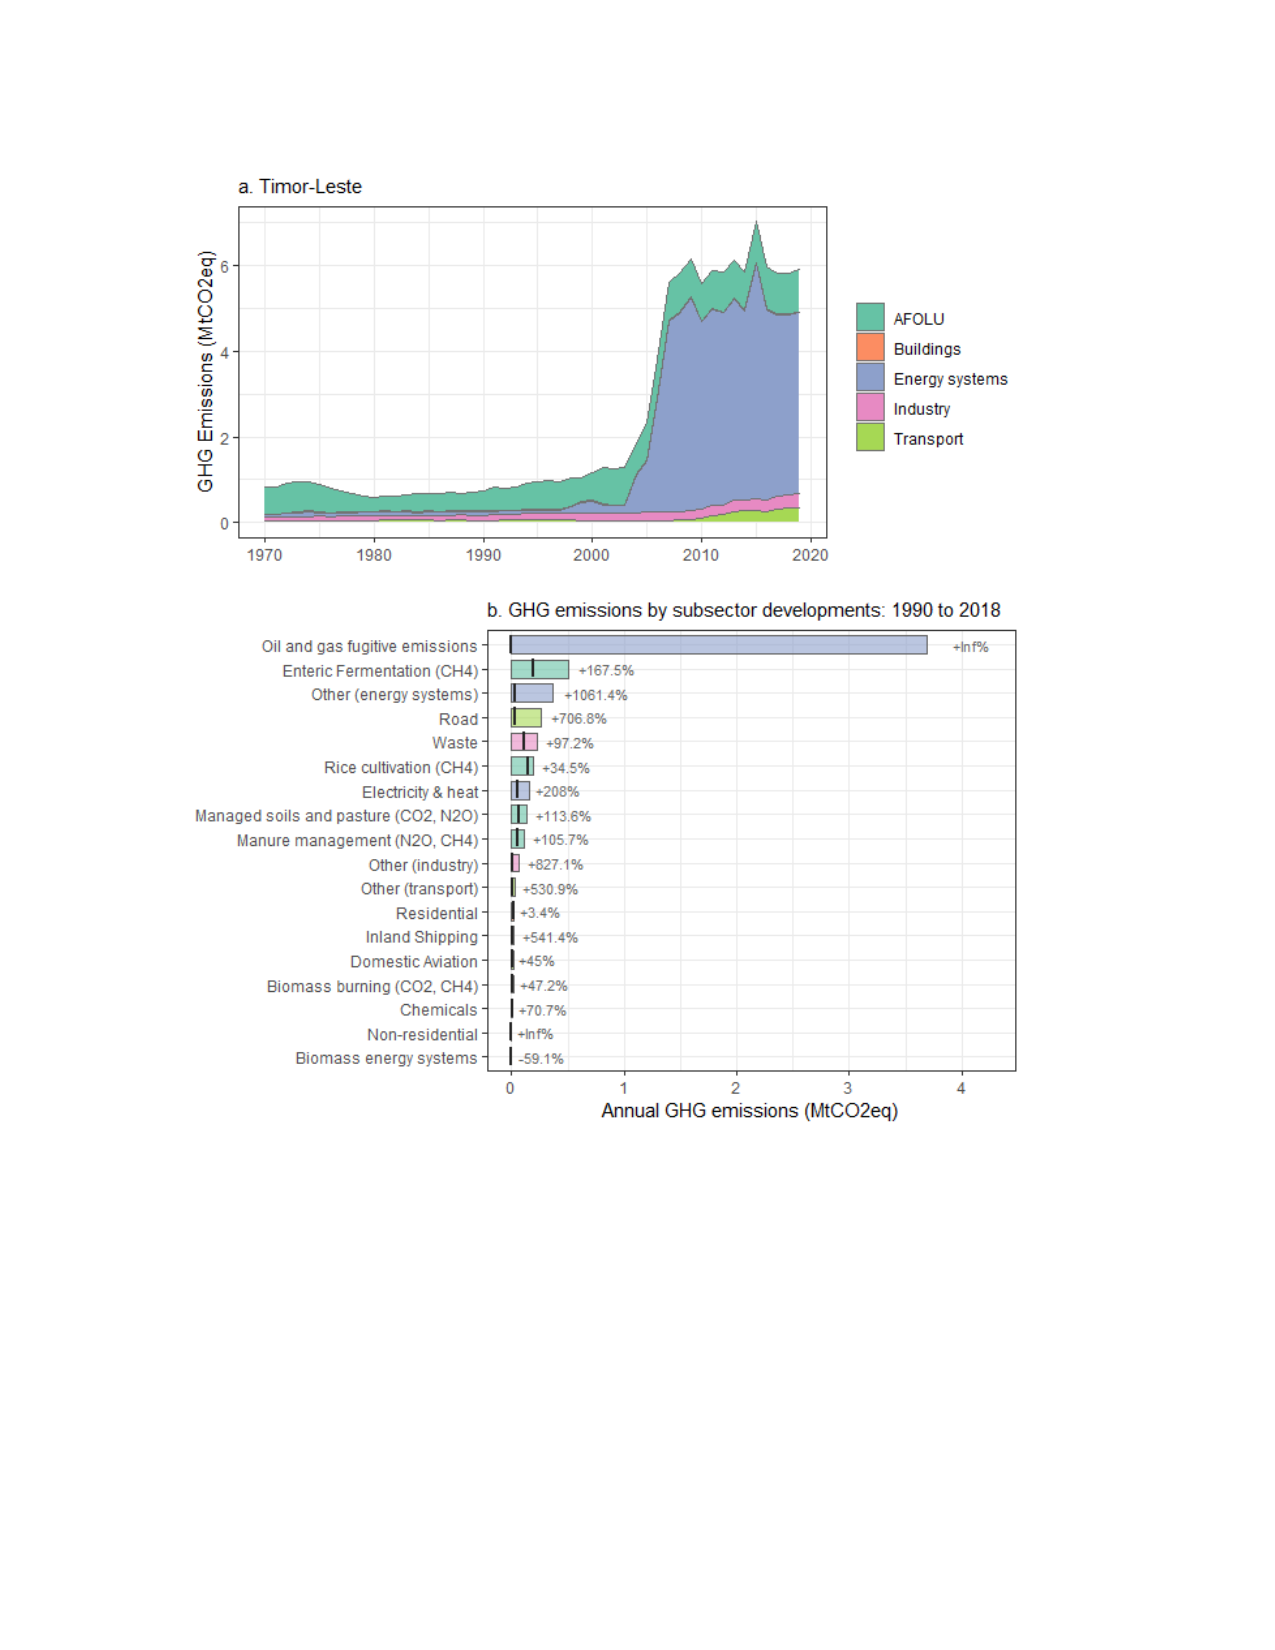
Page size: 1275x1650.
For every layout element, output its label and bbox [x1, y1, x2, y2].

picture [168, 150, 1044, 1150]
